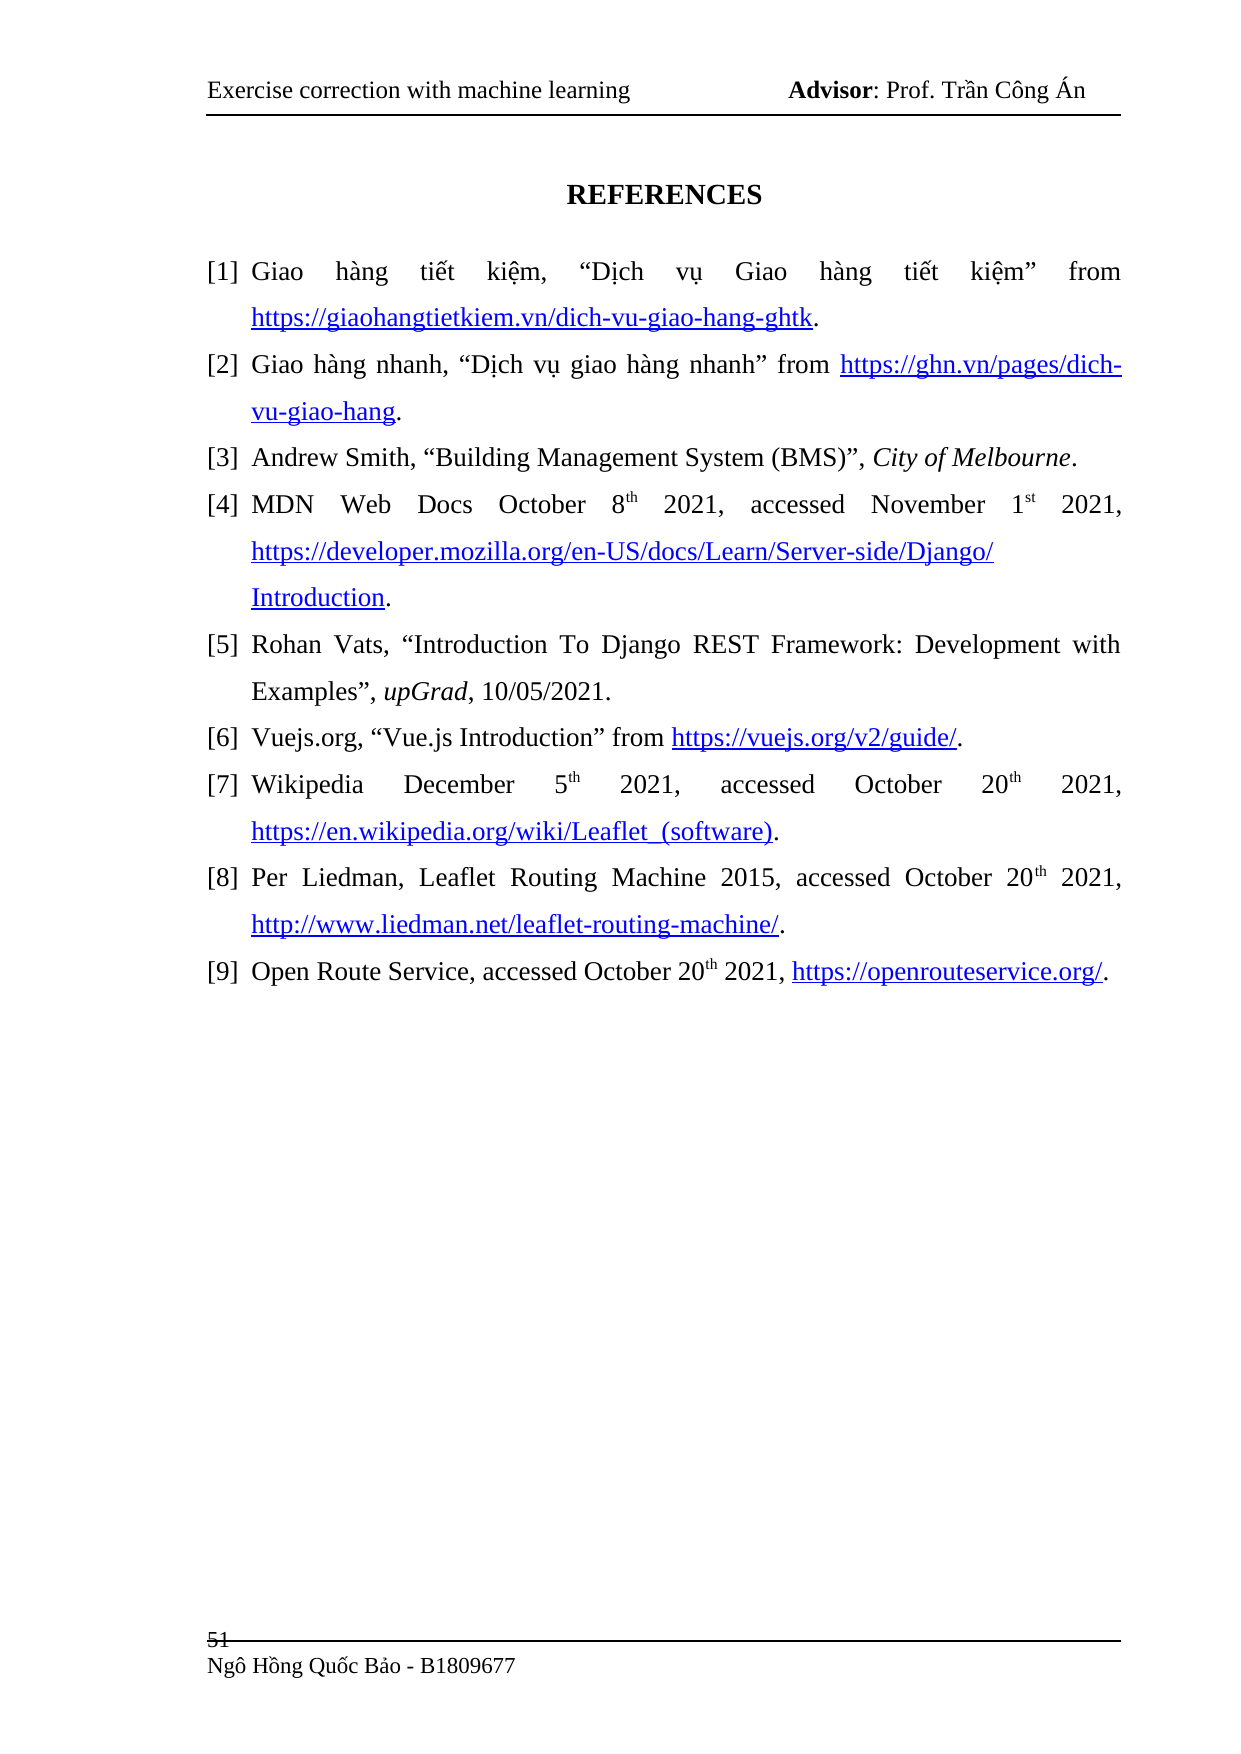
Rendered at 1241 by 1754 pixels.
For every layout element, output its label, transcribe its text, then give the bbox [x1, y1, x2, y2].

text Rohan Vats, “Introduction To Django REST Framework: Development with Examples”, upGrad, 10/05/2021. [207, 628, 1122, 706]
text Andrew Smith, “Building Management System (BMS)”, City of Melbourne. [207, 441, 1122, 472]
text Per Liedman, Leaflet Routing Machine 2015, accessed October 20th 2021, http://www.liedman.net/leaflet-routing-machine/. [207, 861, 1122, 939]
text Giao hàng nhanh, “Dịch vụ giao hàng nhanh” from https://ghn.vn/pages/dich-vu-giao-hang. [207, 348, 1122, 426]
text REFERENCES [207, 177, 1122, 211]
text MDN Web Docs October 8th 2021, accessed November 1st 2021, https://developer.mozilla.org/en-US/docs/Learn/Server-side/Django/Introduction. [207, 488, 1122, 612]
text Vuejs.org, “Vue.js Introduction” from https://vuejs.org/v2/guide/. [207, 721, 1122, 752]
text Giao hàng tiết kiệm, “Dịch vụ Giao hàng tiết kiệm” from https://giaohangtietkiem.vn/dich-vu-giao-hang-ghtk. [207, 255, 1122, 332]
text Wikipedia December 5th 2021, accessed October 20th 2021, https://en.wikipedia.org/wiki/Leaflet_(software). [207, 768, 1122, 846]
text Open Route Service, accessed October 20th 2021, https://openrouteservice.org/. [207, 955, 1122, 986]
